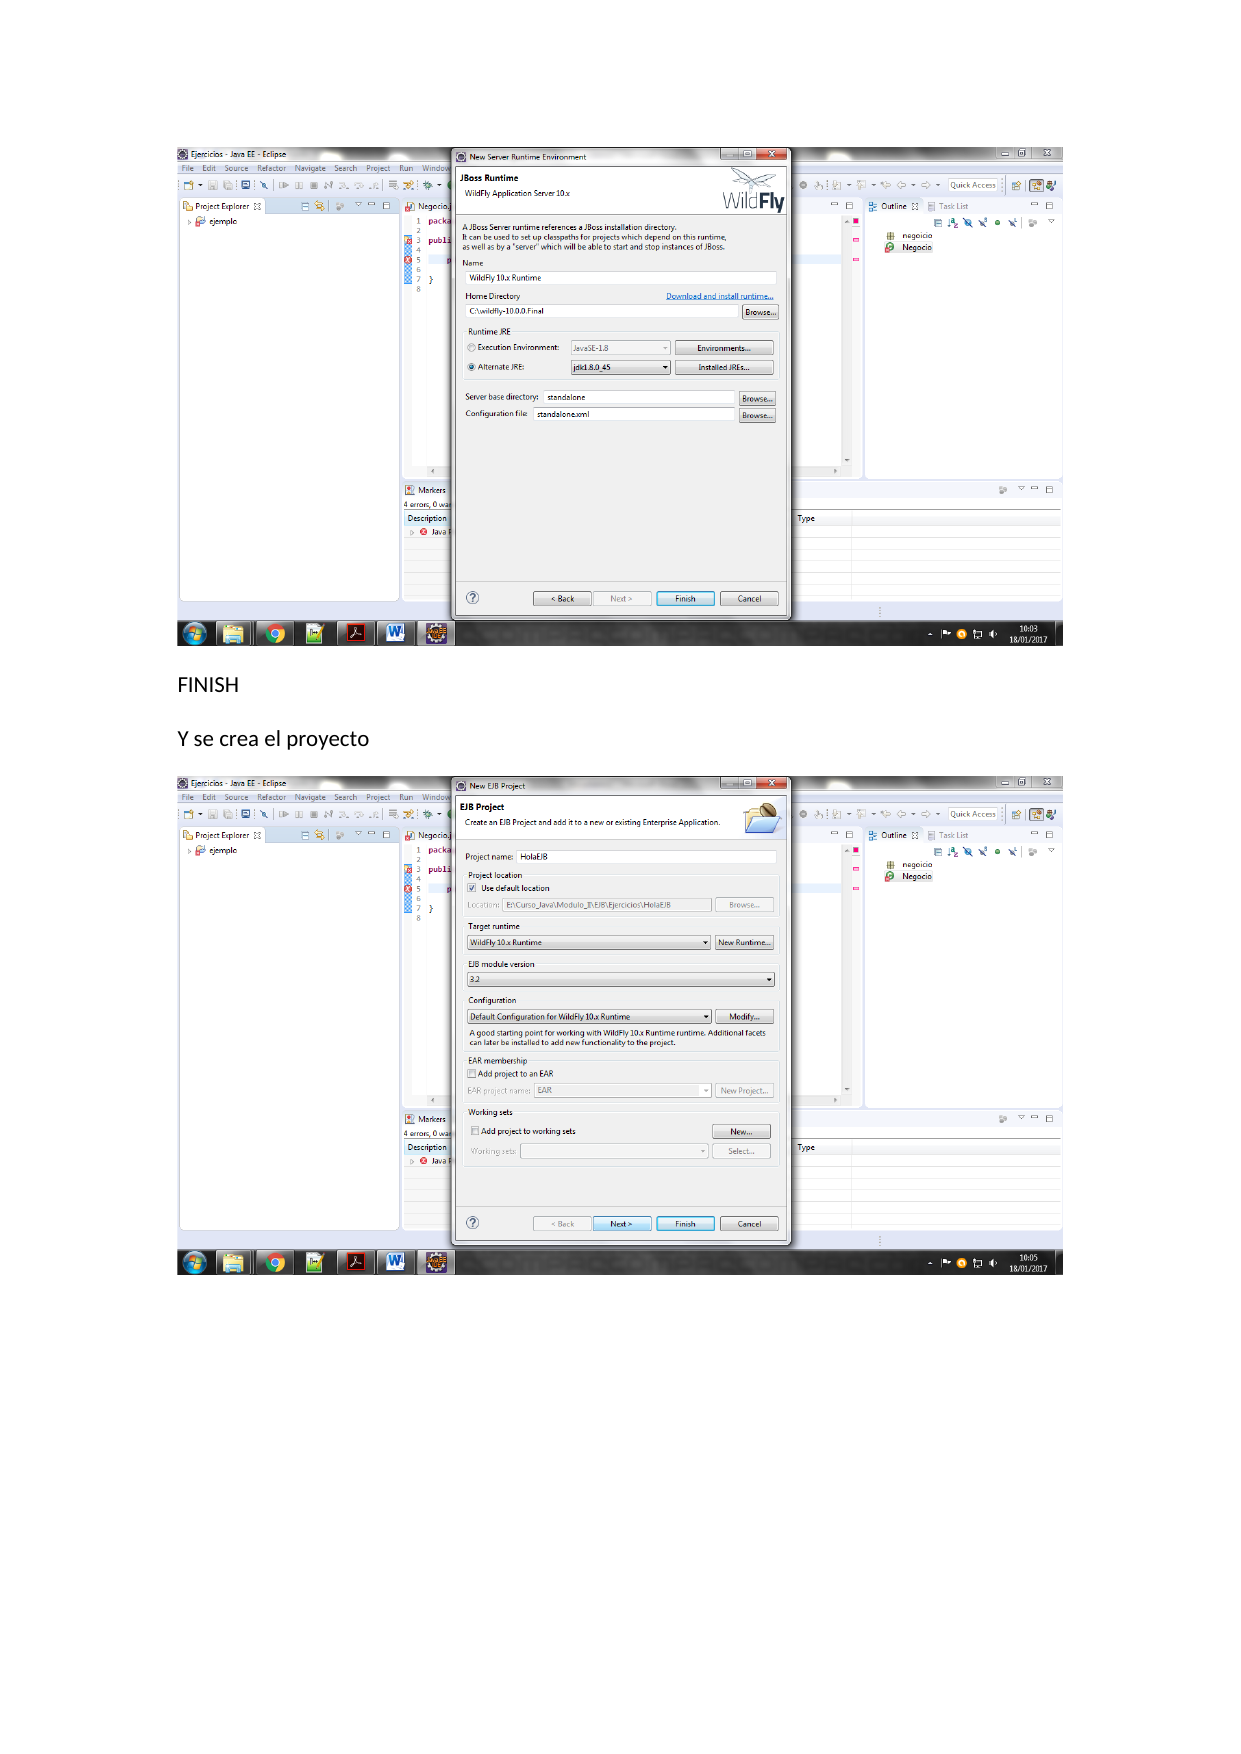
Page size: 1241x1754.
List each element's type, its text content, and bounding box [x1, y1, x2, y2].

picture [177, 147, 1063, 646]
text Y se crea el proyecto [177, 724, 1063, 752]
picture [177, 776, 1063, 1275]
text FINISH [177, 671, 1063, 699]
